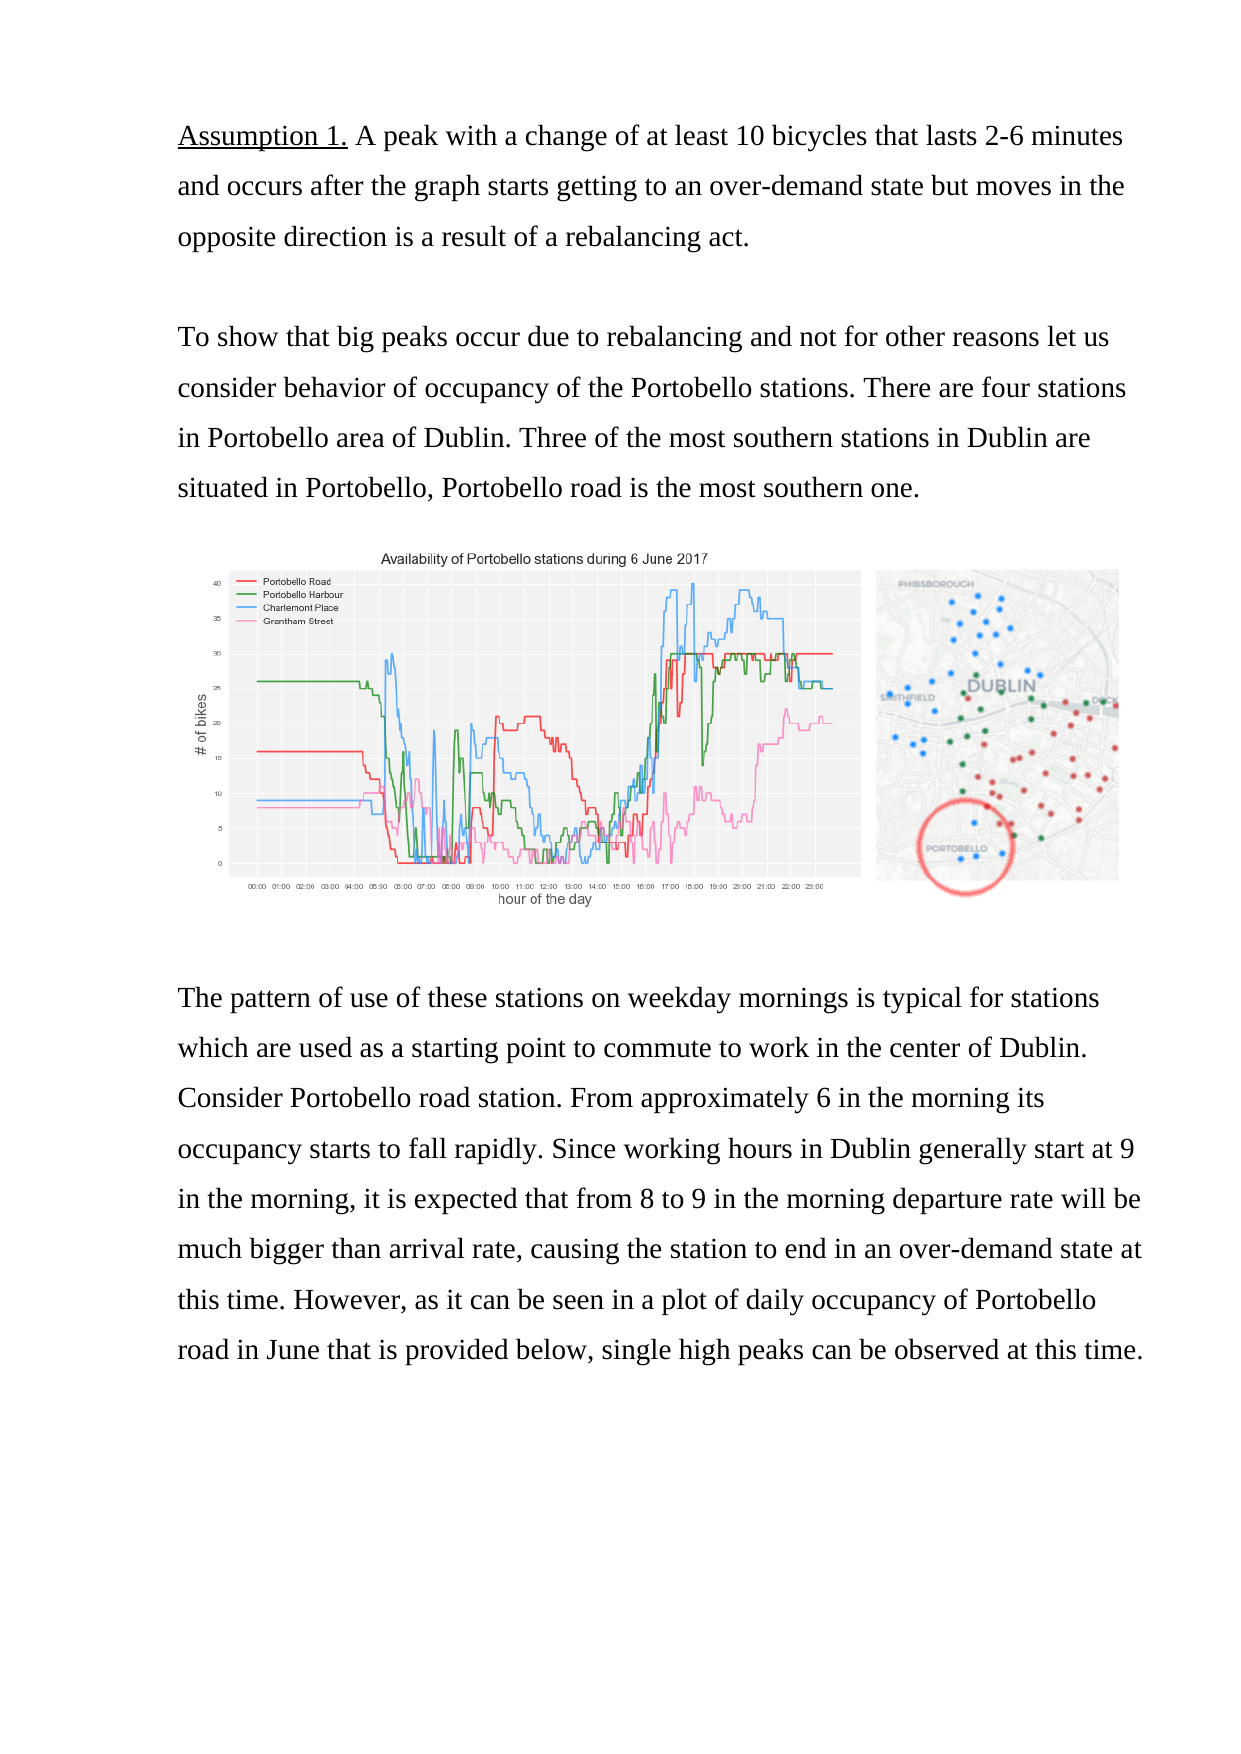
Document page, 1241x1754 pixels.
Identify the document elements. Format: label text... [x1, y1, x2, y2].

picture [177, 520, 1119, 915]
text Assumption 1. A peak with a change of at least 10 bicycles that lasts 2-6 minutes and occurs after the graph starts getting to an over-demand state but moves in the opposite direction is a result of a rebalancing act. [177, 118, 1152, 252]
text To show that big peaks occur due to rebalancing and not for other reasons let us consider behavior of occupancy of the Portobello stations. There are four stations in Portobello area of Dublin. Three of the most southern stations in Dublin are situated in Portobello, Portobello road is the most southern one. [177, 319, 1152, 504]
text The pattern of use of these stations on weekday mornings is typical for stations which are used as a starting point to commute to work in the center of Dublin. Consider Portobello road station. From approximately 6 in the morning its occupancy starts to fall rapidly. Since working hours in Dublin generally start at 9 in the morning, it is expected that from 8 to 9 in the morning departure rate will be much bigger than arrival rate, causing the station to end in an over-demand state at this time. However, as it can be seen in a plot of daily occupancy of Portobello road in June that is provided below, single high peaks can be observed at this time. [177, 980, 1152, 1366]
